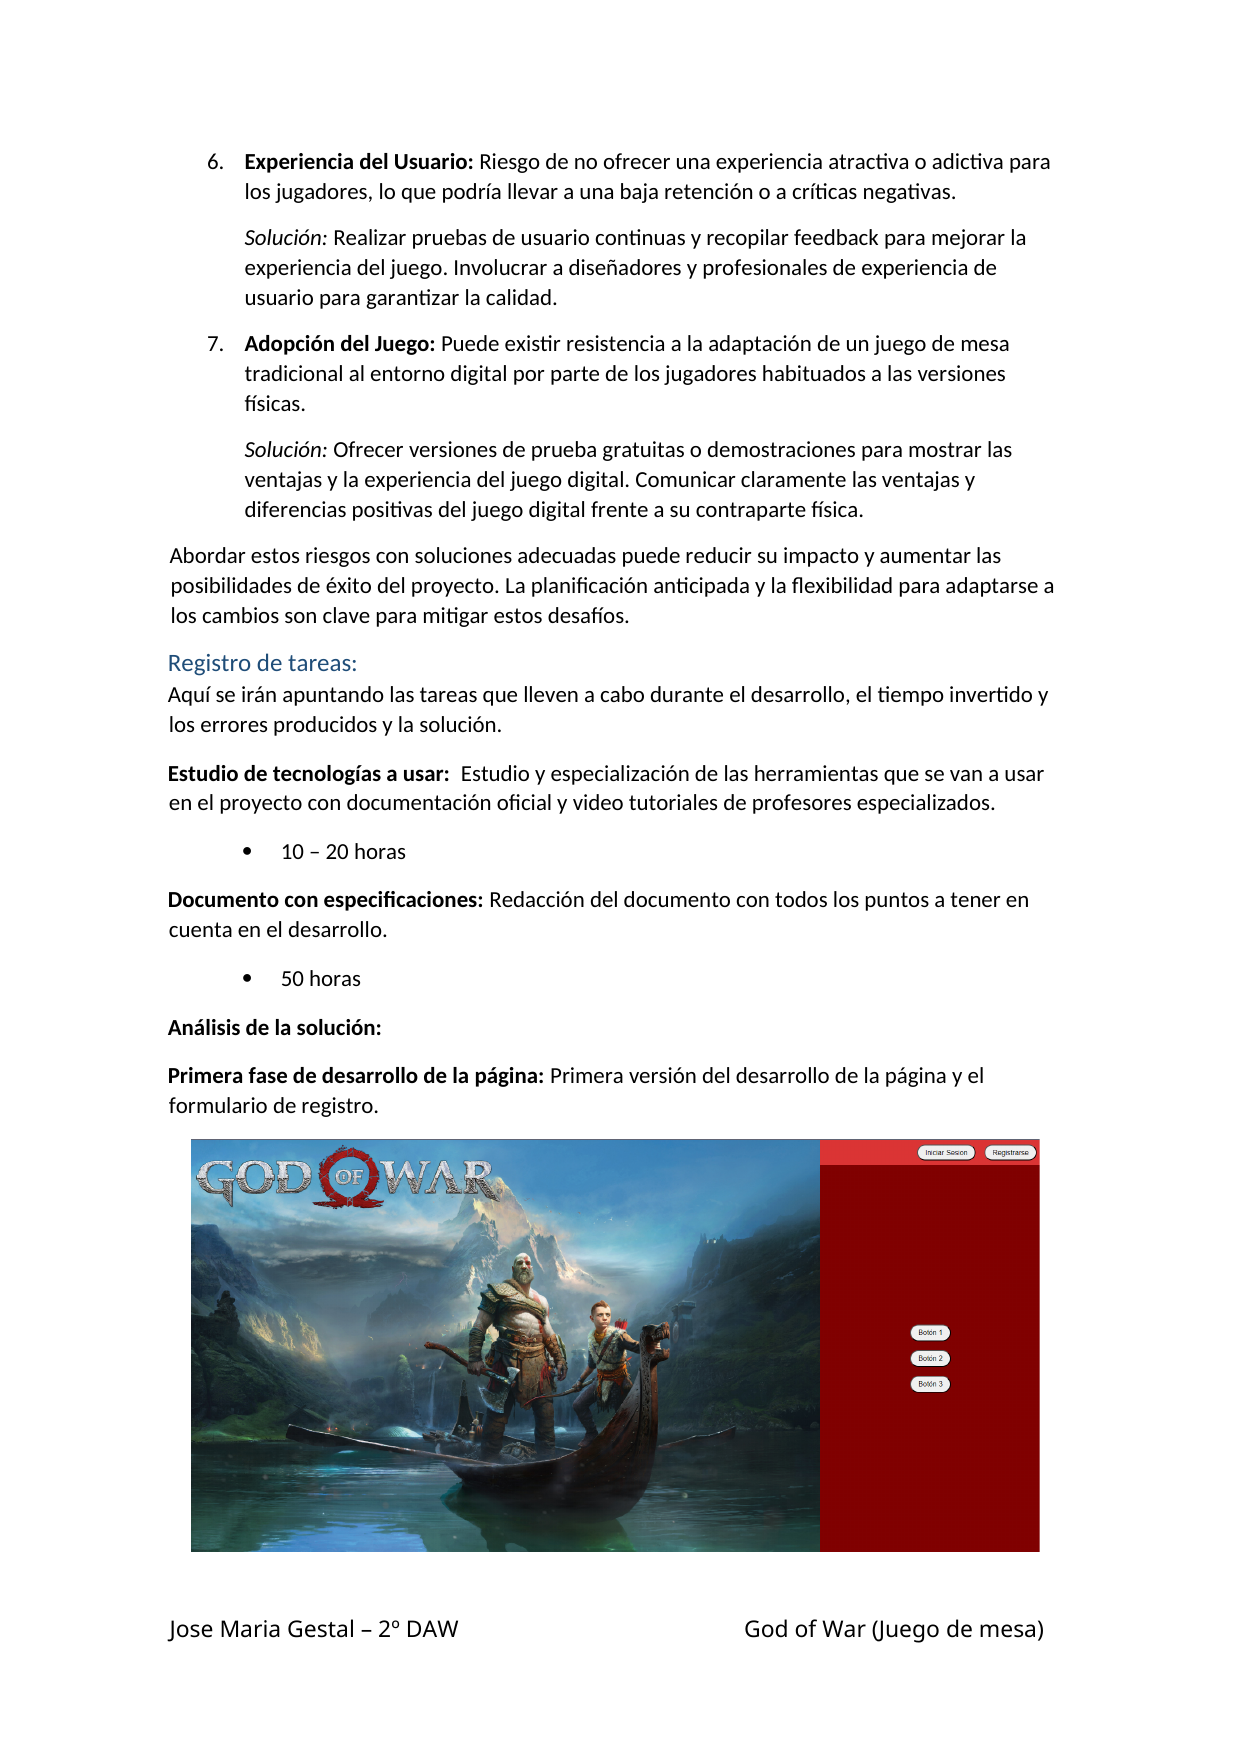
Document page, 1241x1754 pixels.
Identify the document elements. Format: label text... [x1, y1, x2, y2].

text Abordar estos riesgos con soluciones adecuadas puede reducir su impacto y aumentar las posibilidades de éxito del proyecto. La planificación anticipada y la flexibilidad para adaptarse a los cambios son clave para mitigar estos desafíos. [169, 541, 1062, 629]
text Solución: Ofrecer versiones de prueba gratuitas o demostraciones para mostrar las ventajas y la experiencia del juego digital. Comunicar claramente las ventajas y diferencias positivas del juego digital frente a su contraparte física. [244, 435, 1062, 523]
text Estudio de tecnologías a usar: Estudio y especialización de las herramientas que se van a usar en el proyecto con documentación oficial y video tutoriales de profesores especializados. [168, 759, 1063, 817]
list 10 – 20 horas [243, 837, 1063, 865]
text Documento con especificaciones: Redacción del documento con todos los puntos a tener en cuenta en el desarrollo. [168, 886, 1063, 943]
subtitle Registro de tareas: [168, 647, 1062, 678]
picture [191, 1139, 1040, 1552]
text Análisis de la solución: [168, 1013, 1063, 1041]
list Adopción del Juego: Puede existir resistencia a la adaptación de un juego de mesa tradicional al entorno digital por parte de los jugadores habituados a las versiones físicas. [207, 329, 1062, 417]
text Solución: Realizar pruebas de usuario continuas y recopilar feedback para mejorar la experiencia del juego. Involucrar a diseñadores y profesionales de experiencia de usuario para garantizar la calidad. [244, 223, 1062, 311]
list Experiencia del Usuario: Riesgo de no ofrecer una experiencia atractiva o adictiva para los jugadores, lo que podría llevar a una baja retención o a críticas negativas. [207, 147, 1062, 205]
text Primera fase de desarrollo de la página: Primera versión del desarrollo de la página y el formulario de registro. [168, 1061, 1063, 1119]
text Aquí se irán apuntando las tareas que lleven a cabo durante el desarrollo, el tiempo invertido y los errores producidos y la solución. [168, 680, 1063, 738]
list 50 horas [243, 964, 1063, 992]
